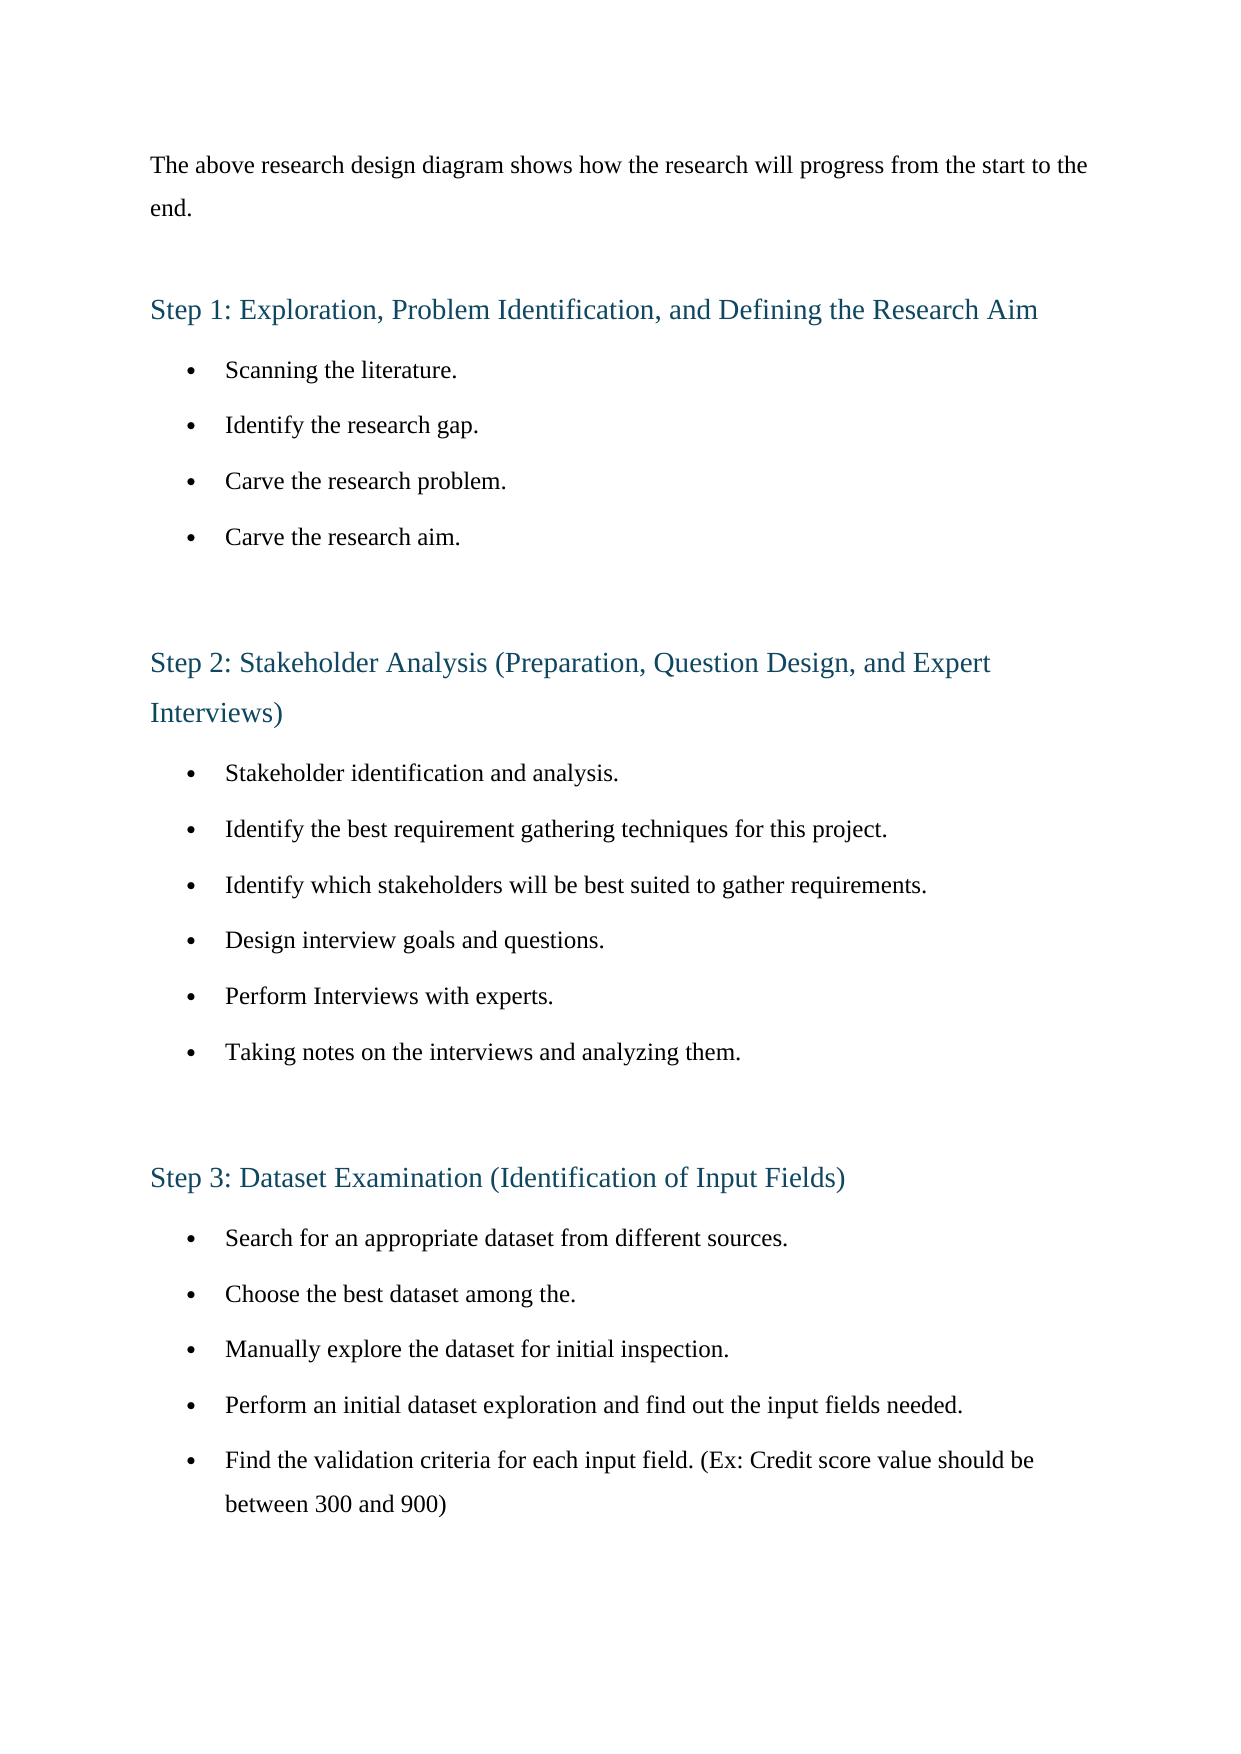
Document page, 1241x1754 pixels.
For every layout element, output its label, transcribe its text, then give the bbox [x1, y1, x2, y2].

list Design interview goals and questions. [187, 925, 1090, 954]
list Manually explore the dataset for initial inspection. [187, 1334, 1090, 1363]
list Identify the best requirement gathering techniques for this project. [187, 814, 1090, 843]
list Identify which stakeholders will be best suited to gather requirements. [187, 870, 1090, 898]
list Taking notes on the interviews and analyzing them. [187, 1037, 1090, 1065]
subtitle Step 2: Stakeholder Analysis (Preparation, Question Design, and Expert Interviews) [150, 645, 1090, 729]
list Perform an initial dataset exploration and find out the input fields needed. [187, 1390, 1090, 1419]
list Search for an appropriate dataset from different sources. [187, 1223, 1090, 1252]
list Identify the research gap. [187, 410, 1090, 439]
list Choose the best dataset among the. [187, 1279, 1090, 1307]
subtitle Step 3: Dataset Examination (Identification of Input Fields) [150, 1160, 1090, 1194]
list Carve the research aim. [187, 522, 1090, 550]
list Carve the research problem. [187, 466, 1090, 495]
list Find the validation criteria for each input field. (Ex: Credit score value should be between 300 and 900) [187, 1446, 1090, 1517]
list Stakeholder identification and analysis. [187, 758, 1090, 787]
list Scanning the literature. [187, 355, 1090, 383]
list Perform Interviews with experts. [187, 981, 1090, 1010]
text The above research design diagram shows how the research will progress from the start to the end. [150, 150, 1090, 222]
subtitle Step 1: Exploration, Problem Identification, and Defining the Research Aim [150, 292, 1090, 325]
